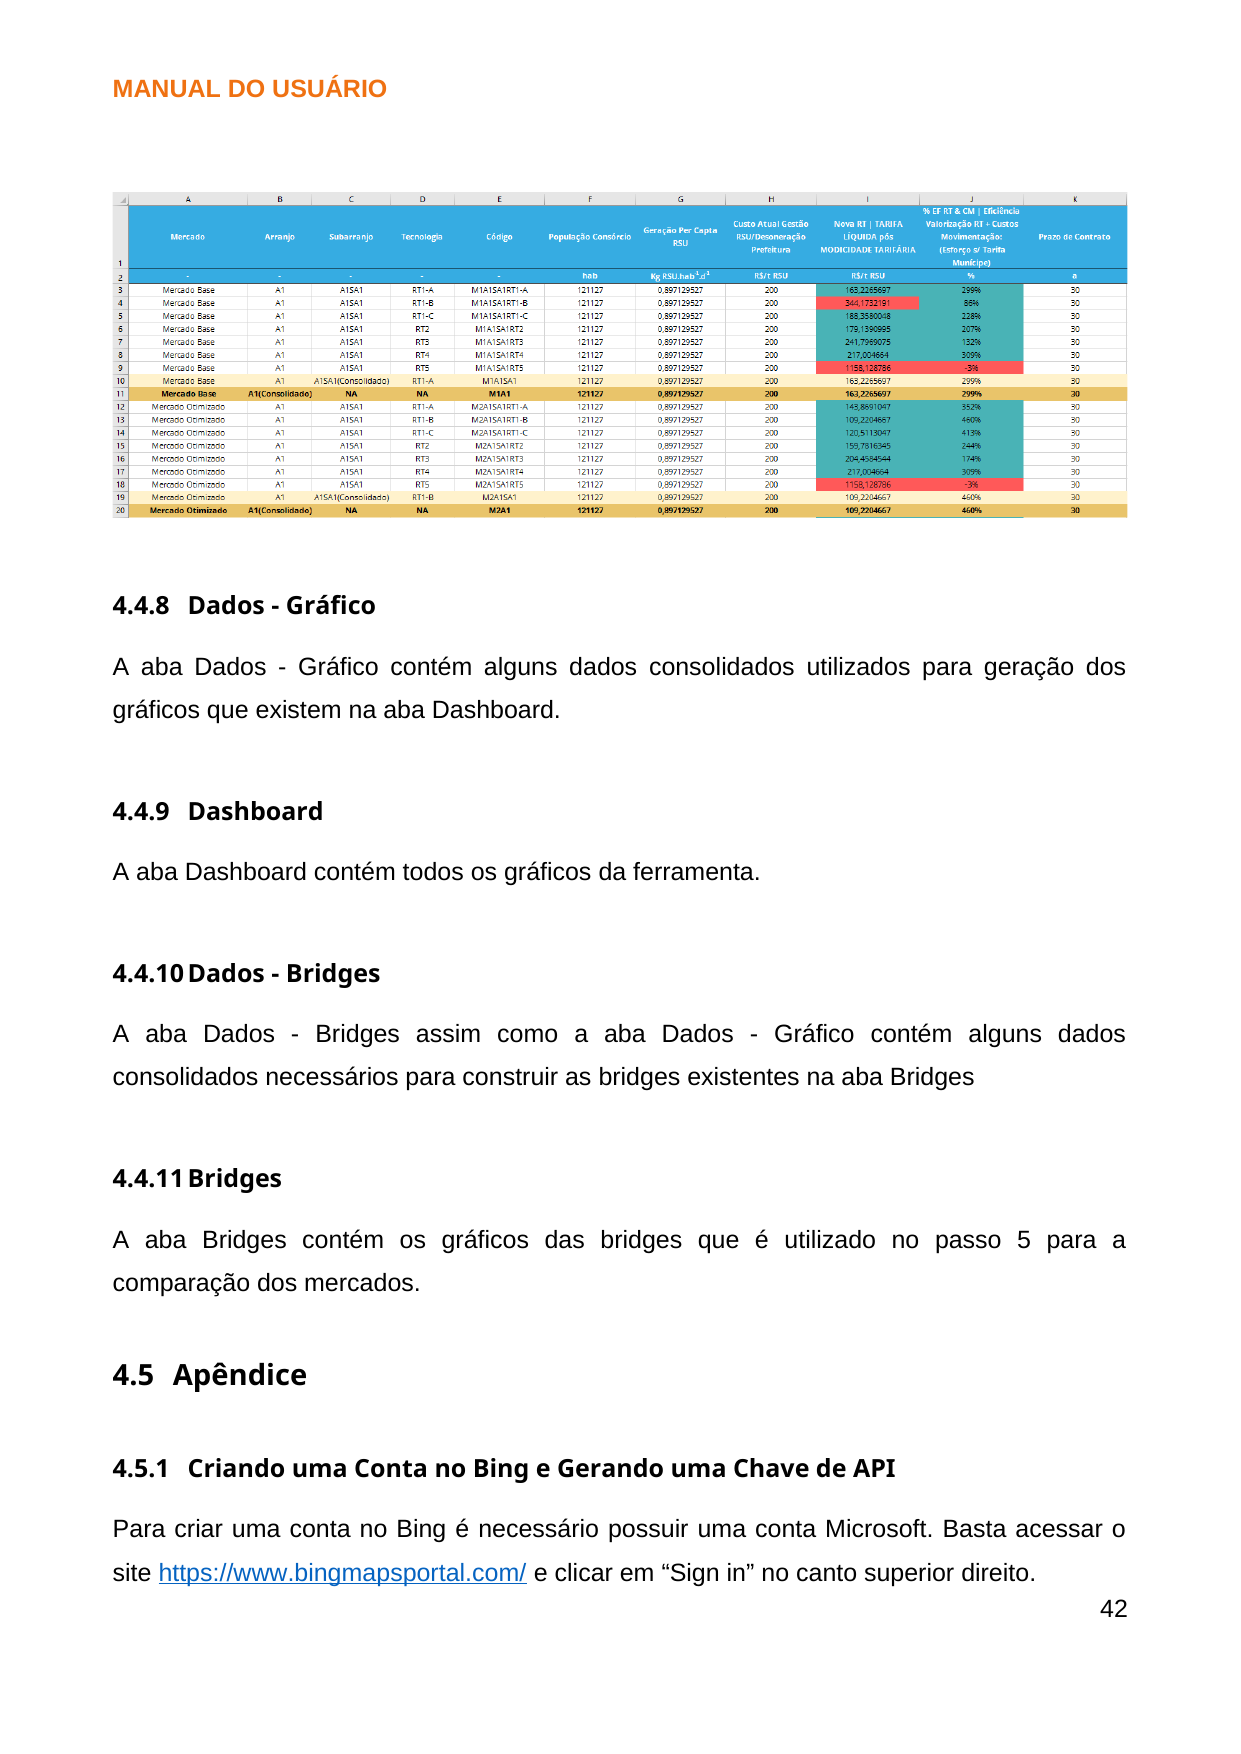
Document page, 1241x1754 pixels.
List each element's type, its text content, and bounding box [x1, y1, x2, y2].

text A aba Dados - Gráfico contém alguns dados consolidados utilizados para geração dos gráficos que existem na aba Dashboard. [112, 651, 1128, 723]
subtitle Dashboard [112, 793, 1128, 827]
text A aba Dados - Bridges assim como a aba Dados - Gráfico contém alguns dados consolidados necessários para construir as bridges existentes na aba Bridges [112, 1019, 1128, 1091]
text A aba Bridges contém os gráficos das bridges que é utilizado no passo 5 para a comparação dos mercados. [112, 1224, 1128, 1296]
subtitle Criando uma Conta no Bing e Gerando uma Chave de API [112, 1451, 1128, 1485]
text Para criar uma conta no Bing é necessário possuir uma conta Microsoft. Basta acessar o site https://www.bingmapsportal.com/ e clicar em “Sign in” no canto superior direito. [112, 1514, 1128, 1586]
text A aba Dashboard contém todos os gráficos da ferramenta. [112, 857, 1128, 886]
subtitle Dados - Bridges [112, 956, 1128, 990]
subtitle Apêndice [112, 1354, 1128, 1394]
picture [112, 192, 1128, 518]
subtitle Dados - Gráfico [112, 588, 1128, 622]
subtitle Bridges [112, 1161, 1128, 1195]
